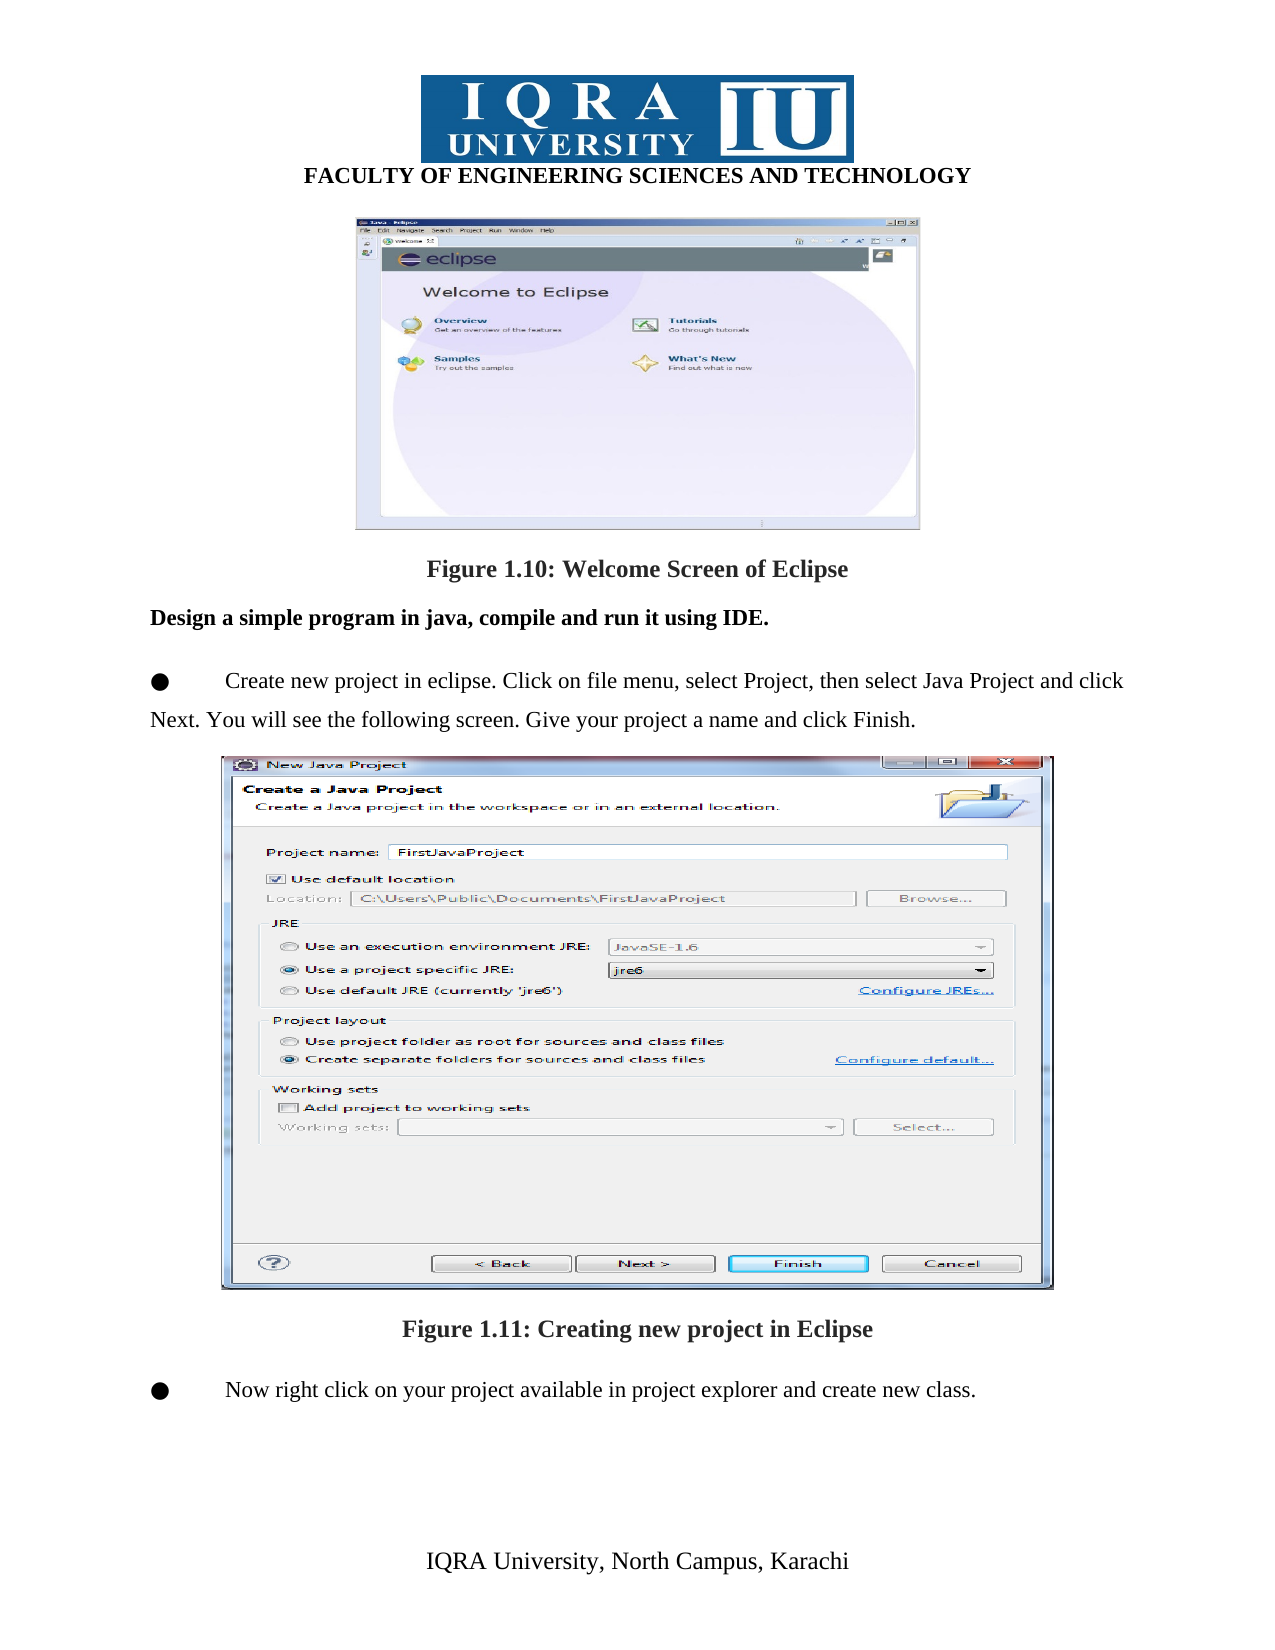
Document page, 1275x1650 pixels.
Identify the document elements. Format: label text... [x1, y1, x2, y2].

picture [421, 75, 854, 163]
list Create new project in eclipse. Click on file menu, select Project, then select Java Project and click Next. You will see the following screen. Give your project a name and click Finish. [150, 655, 1125, 732]
text Figure 1.11: Creating new project in Eclipse [150, 1314, 1125, 1343]
picture [355, 217, 921, 530]
text Design a simple program in java, compile and run it using IDE. [150, 604, 1125, 630]
list Now right click on your project available in project explorer and create new class. [150, 1363, 1125, 1411]
picture [221, 756, 1054, 1290]
text Figure 1.10: Welcome Screen of Eclipse [150, 554, 1125, 583]
